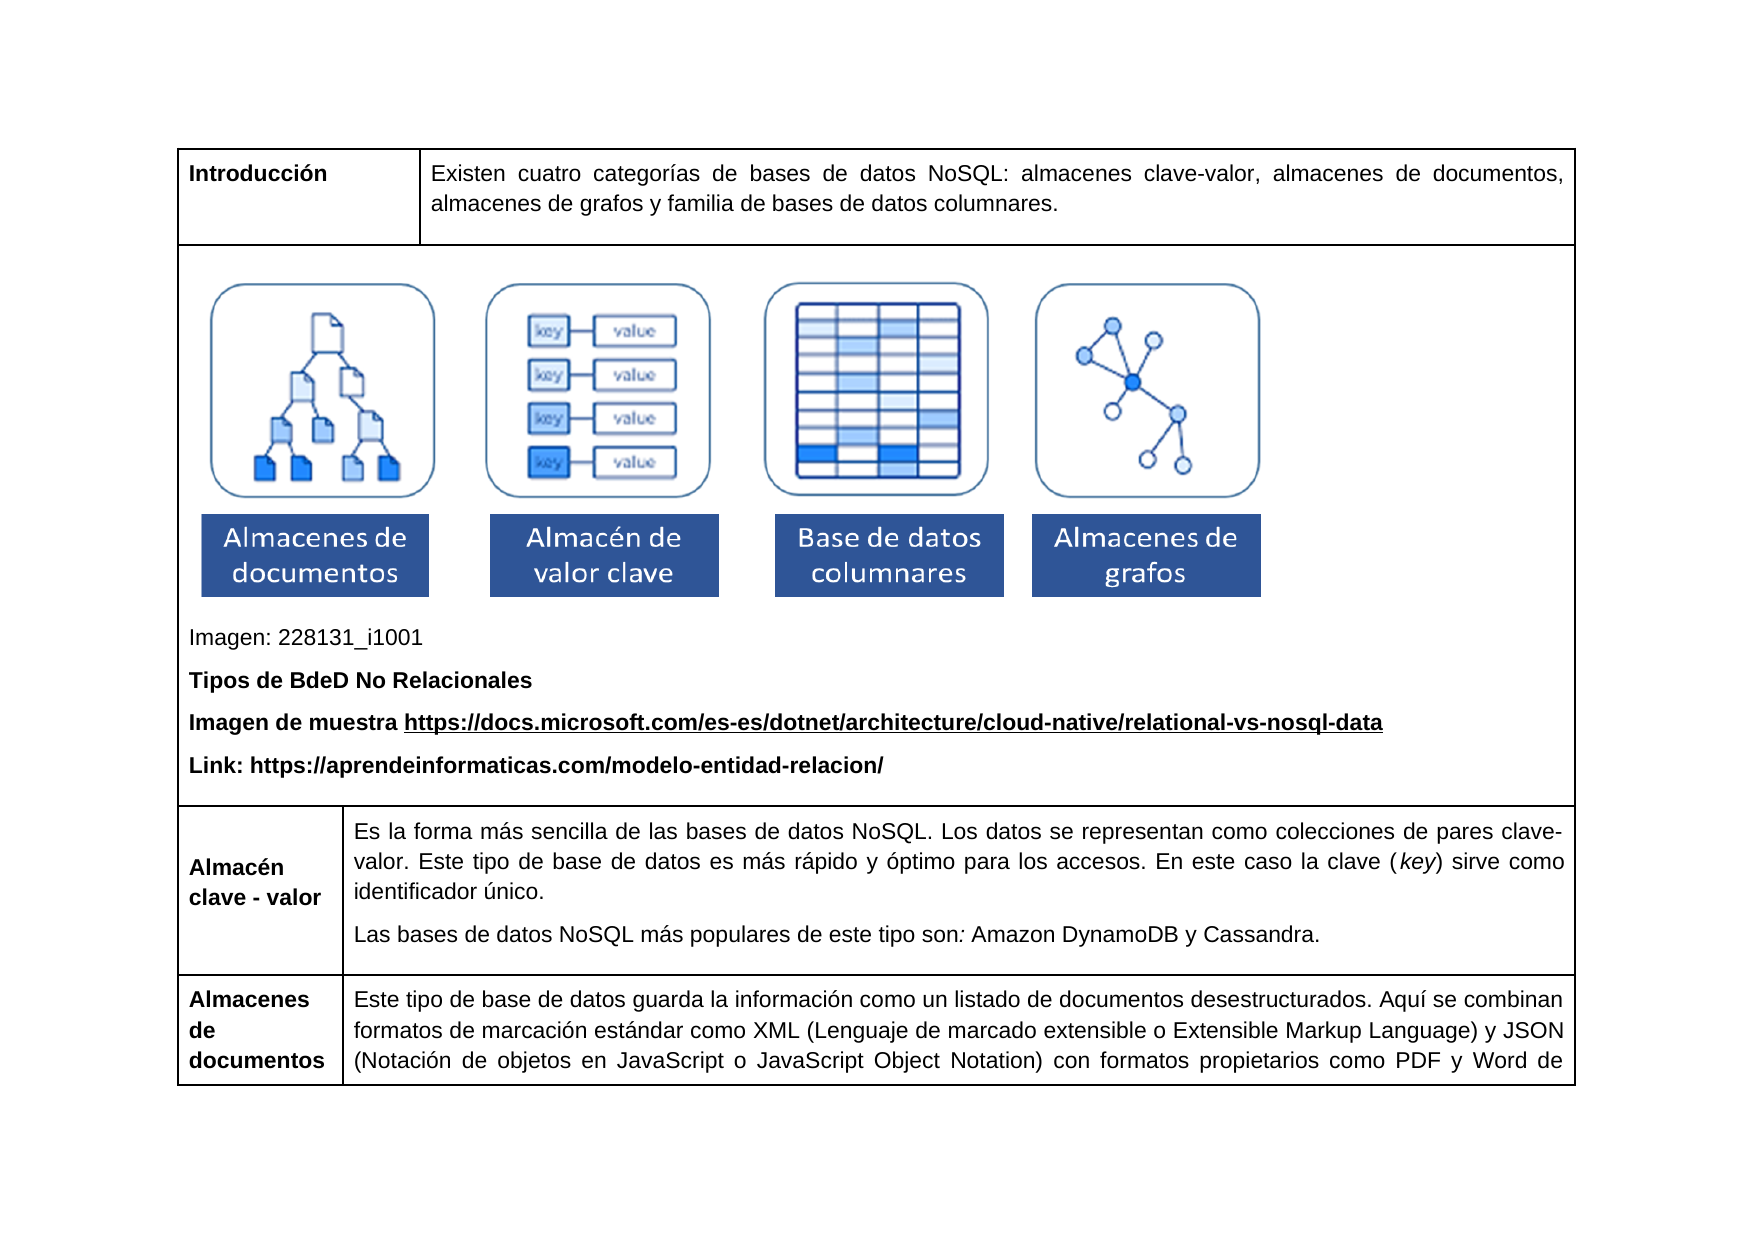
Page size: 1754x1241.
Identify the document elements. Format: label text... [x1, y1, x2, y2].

table_cell Existen cuatro categorías de bases de datos NoSQL: almacenes clave-valor, almacenes de documentos, almacenes de grafos y familia de bases de datos columnares. [421, 150, 1574, 243]
table_cell Introducción [179, 150, 419, 243]
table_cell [344, 976, 1574, 1083]
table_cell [179, 976, 342, 1083]
table_cell Almacén clave - valor [179, 807, 342, 974]
table_cell Imagen: 228131_i1001 Tipos de BdeD No Relacionales Imagen de muestra https://docs.microsoft.com/es-es/dotnet/architecture/cloud-native/relational-vs-nosql-data Link: https://aprendeinformaticas.com/modelo-entidad-relacion/ [179, 246, 1574, 805]
table_cell Es la forma más sencilla de las bases de datos NoSQL. Los datos se representan como colecciones de pares clave-valor. Este tipo de base de datos es más rápido y óptimo para los accesos. En este caso la clave (key) sirve como identificador único. Las bases de datos NoSQL más populares de este tipo son: Amazon DynamoDB y Cassandra. [344, 807, 1574, 974]
picture [188, 256, 1288, 608]
